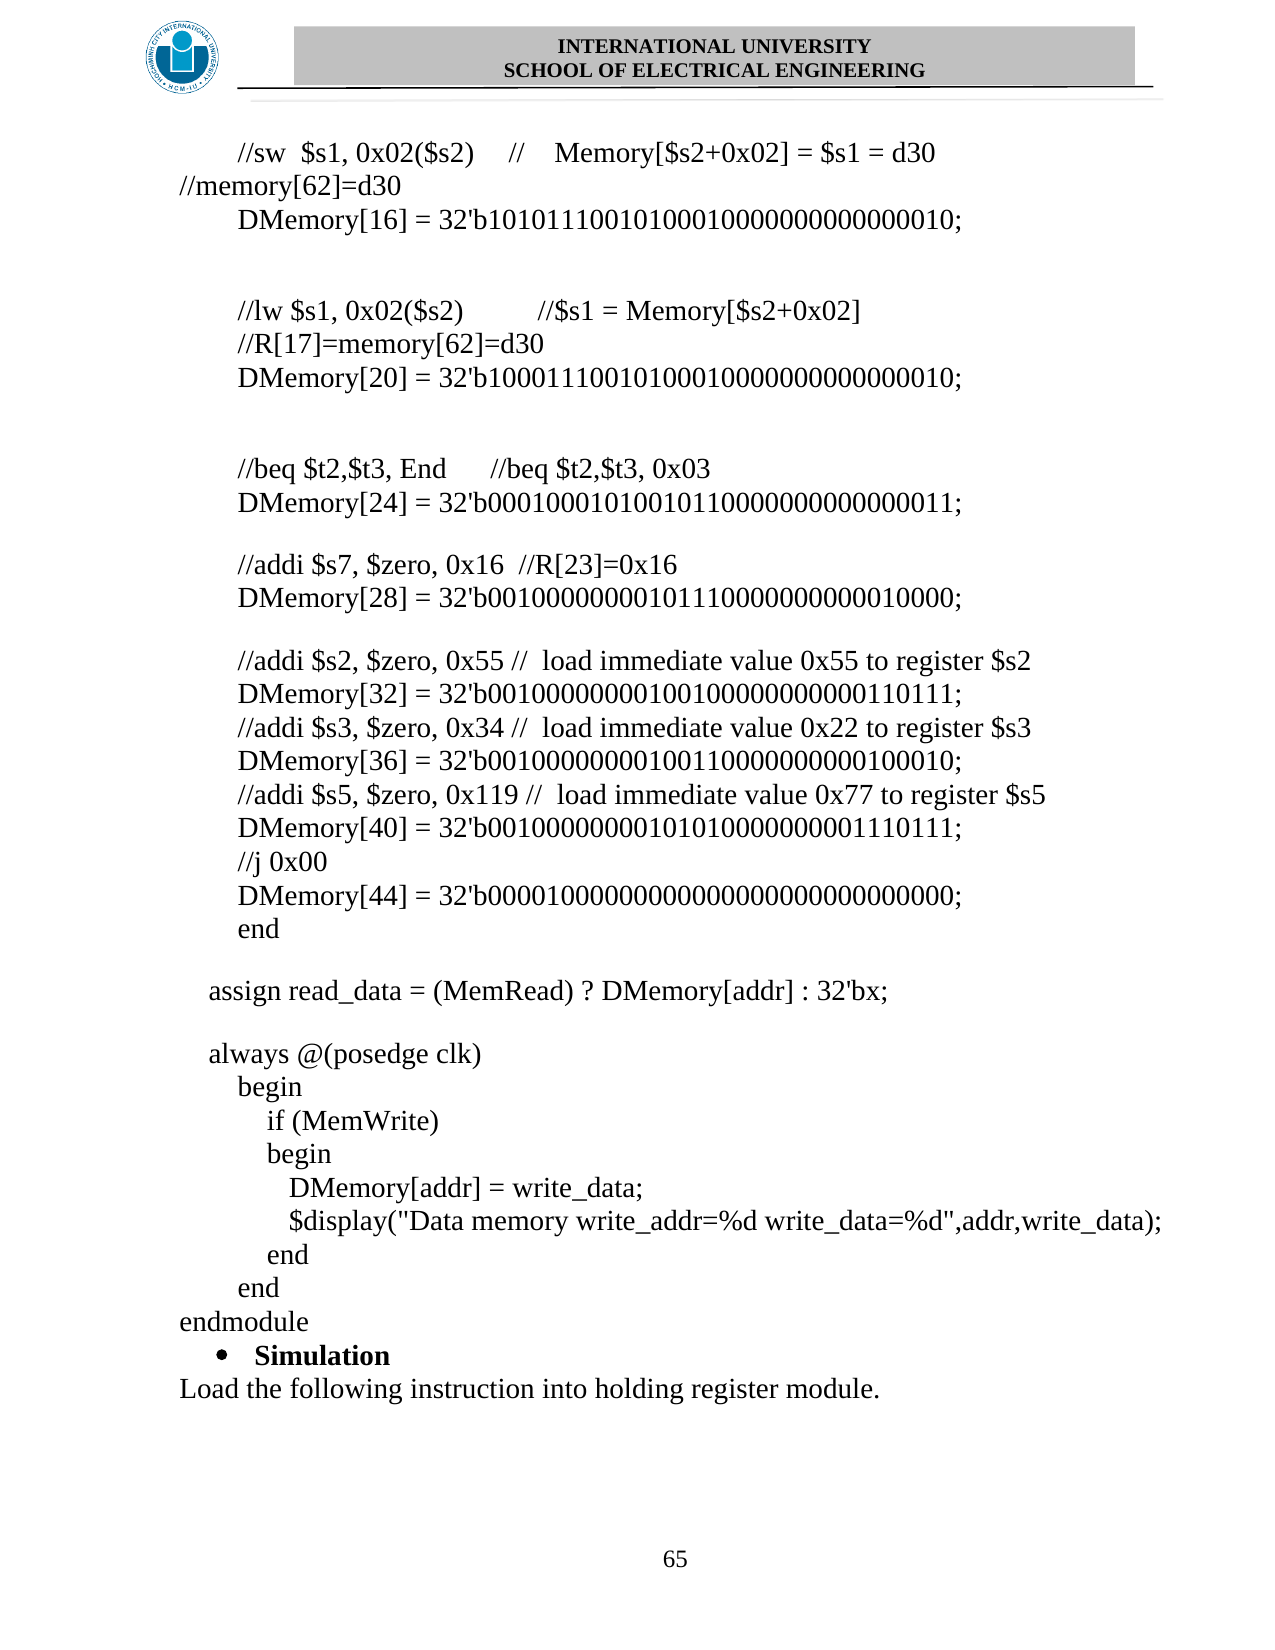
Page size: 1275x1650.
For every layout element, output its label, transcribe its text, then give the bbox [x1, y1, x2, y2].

text //addi $s3, $zero, 0x34 // load immediate value 0x22 to register $s3 [179, 710, 1169, 743]
text DMemory[40] = 32'b00100000000101010000000001110111; [179, 811, 1169, 844]
text $display("Data memory write_addr=%d write_data=%d",addr,write_data); [179, 1203, 1169, 1237]
text DMemory[24] = 32'b00010001010010110000000000000011; [179, 485, 1169, 518]
text DMemory[16] = 32'b10101110010100010000000000000010; [179, 202, 1169, 236]
text assign read_data = (MemRead) ? DMemory[addr] : 32'bx; [179, 973, 1169, 1007]
text DMemory[20] = 32'b10001110010100010000000000000010; [179, 360, 1169, 394]
text end [179, 911, 1169, 945]
text end [179, 1237, 1169, 1271]
text //j 0x00 [179, 844, 1169, 878]
text //sw $s1, 0x02($s2) // Memory[$s2+0x02] = $s1 = d30 //memory[62]=d30 [179, 135, 1169, 202]
text Load the following instruction into holding register module. [179, 1371, 1169, 1405]
text begin [179, 1136, 1169, 1170]
text DMemory[32] = 32'b00100000000100100000000000110111; [179, 676, 1169, 710]
text end [179, 1271, 1169, 1304]
text DMemory[28] = 32'b00100000000101110000000000010000; [179, 581, 1169, 614]
text //beq $t2,$t3, End //beq $t2,$t3, 0x03 [179, 451, 1169, 485]
text DMemory[36] = 32'b00100000000100110000000000100010; [179, 743, 1169, 777]
text DMemory[addr] = write_data; [179, 1170, 1169, 1203]
text //R[17]=memory[62]=d30 [179, 327, 1169, 360]
picture [144, 19, 219, 95]
text //addi $s7, $zero, 0x16 //R[23]=0x16 [179, 547, 1169, 581]
text always @(posedge clk) [179, 1036, 1169, 1069]
text if (MemWrite) [179, 1103, 1169, 1136]
text //addi $s5, $zero, 0x119 // load immediate value 0x77 to register $s5 [179, 777, 1169, 811]
list Simulation [217, 1338, 1169, 1371]
text DMemory[44] = 32'b00001000000000000000000000000000; [179, 878, 1169, 911]
text //lw $s1, 0x02($s2) // $s1 = Memory[$s2+0x02] [179, 293, 1169, 327]
text //addi $s2, $zero, 0x55 // load immediate value 0x55 to register $s2 [179, 643, 1169, 676]
text endmodule [179, 1304, 1169, 1338]
text begin [179, 1069, 1169, 1103]
